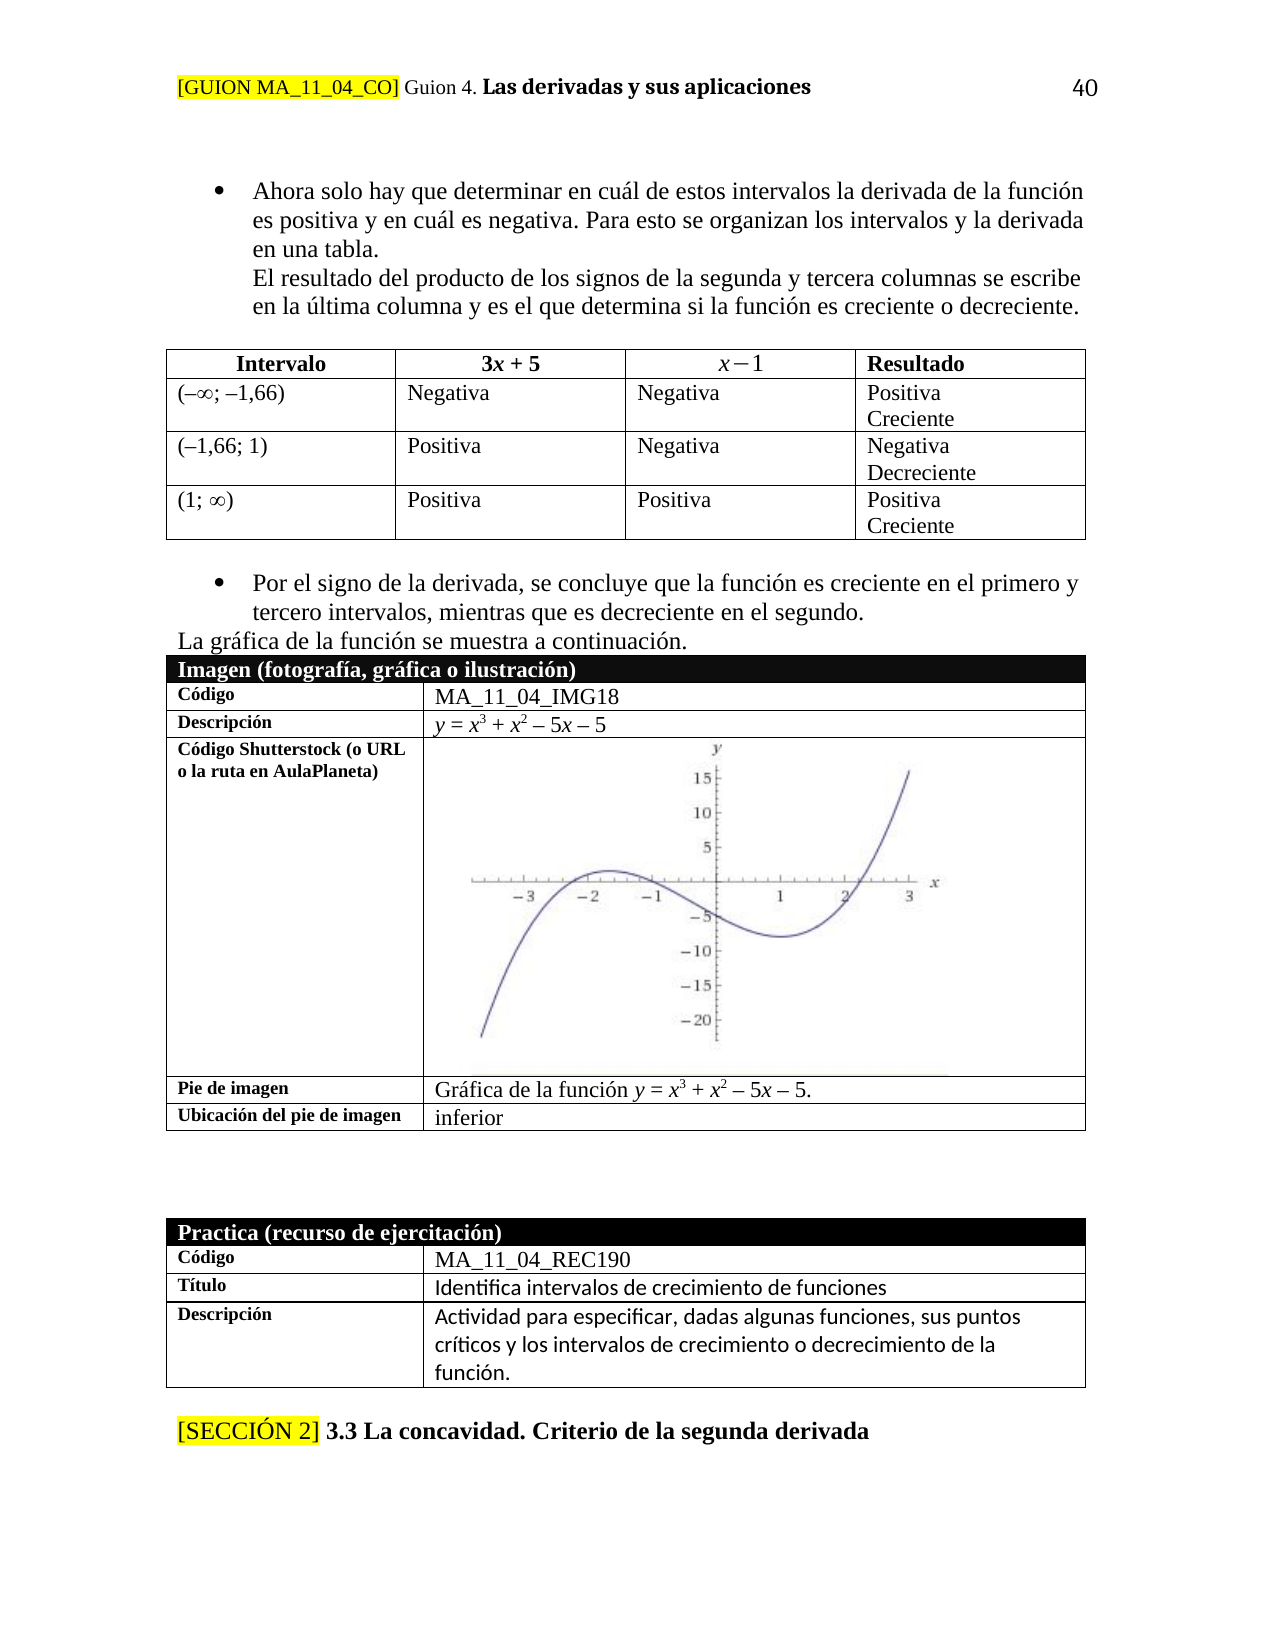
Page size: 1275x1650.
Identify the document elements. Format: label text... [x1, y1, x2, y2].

table_cell Positiva Creciente [856, 486, 1085, 539]
table_header Imagen (fotografía, gráfica o ilustración) [167, 656, 1085, 682]
text [SECCIÓN 2] 3.3 La concavidad. Criterio de la segunda derivada [319, 1416, 1098, 1445]
list Por el signo de la derivada, se concluye que la función es creciente en el primero y tercero intervalos, mientras que es decreciente en el segundo. [215, 568, 1098, 626]
list Ahora solo hay que determinar en cuál de estos intervalos la derivada de la función es positiva y en cuál es negativa. Para esto se organizan los intervalos y la derivada en una tabla. [215, 176, 1098, 263]
table_cell Ubicación del pie de imagen [167, 1104, 423, 1130]
table_cell (1; ) [167, 486, 395, 539]
table_cell (–; –1,66) [167, 379, 395, 431]
table_cell inferior [424, 1104, 1085, 1130]
table_header Practica (recurso de ejercitación) [167, 1219, 1085, 1245]
table_header Intervalo [167, 350, 395, 377]
table_cell Positiva Creciente [856, 379, 1085, 431]
table_cell (–1,66; 1) [167, 432, 395, 485]
table_cell Identifica intervalos de crecimiento de funciones [424, 1274, 1085, 1301]
table_cell Pie de imagen [167, 1077, 423, 1103]
table_cell MA_11_04_REC190 [424, 1246, 1085, 1272]
table_cell [949, 738, 1085, 1076]
table_cell Actividad para especificar, dadas algunas funciones, sus puntos críticos y los intervalos de crecimiento o decrecimiento de la función. [424, 1303, 1085, 1387]
table_header [626, 350, 855, 377]
table_cell Gráfica de la función y = x3 + x2 – 5x – 5. [424, 1077, 1085, 1103]
table_cell Título [167, 1274, 423, 1301]
table_cell Positiva [396, 432, 625, 485]
table_cell [424, 738, 434, 1076]
table_cell Código Shutterstock (o URL o la ruta en AulaPlaneta) [167, 738, 423, 1076]
table_cell y = x3 + x2 – 5x – 5 [424, 711, 1085, 737]
table_header 3x + 5 [396, 350, 625, 377]
text La gráfica de la función se muestra a continuación. [177, 626, 1098, 655]
table_cell Descripción [167, 1303, 423, 1387]
table_cell Positiva [396, 486, 625, 539]
picture [434, 738, 949, 1076]
table_cell MA_11_04_IMG18 [424, 683, 1085, 709]
table_cell Negativa Decreciente [856, 432, 1085, 485]
table_cell Descripción [167, 711, 423, 737]
table_cell Código [167, 683, 423, 709]
table_cell Negativa [626, 379, 855, 431]
table_cell Negativa [626, 432, 855, 485]
table_header Resultado [856, 350, 1085, 377]
table_cell Código [167, 1246, 423, 1272]
table_cell Positiva [626, 486, 855, 539]
list El resultado del producto de los signos de la segunda y tercera columnas se escribe en la última columna y es el que determina si la función es creciente o decreciente. [252, 263, 1098, 320]
table_cell Negativa [396, 379, 625, 431]
